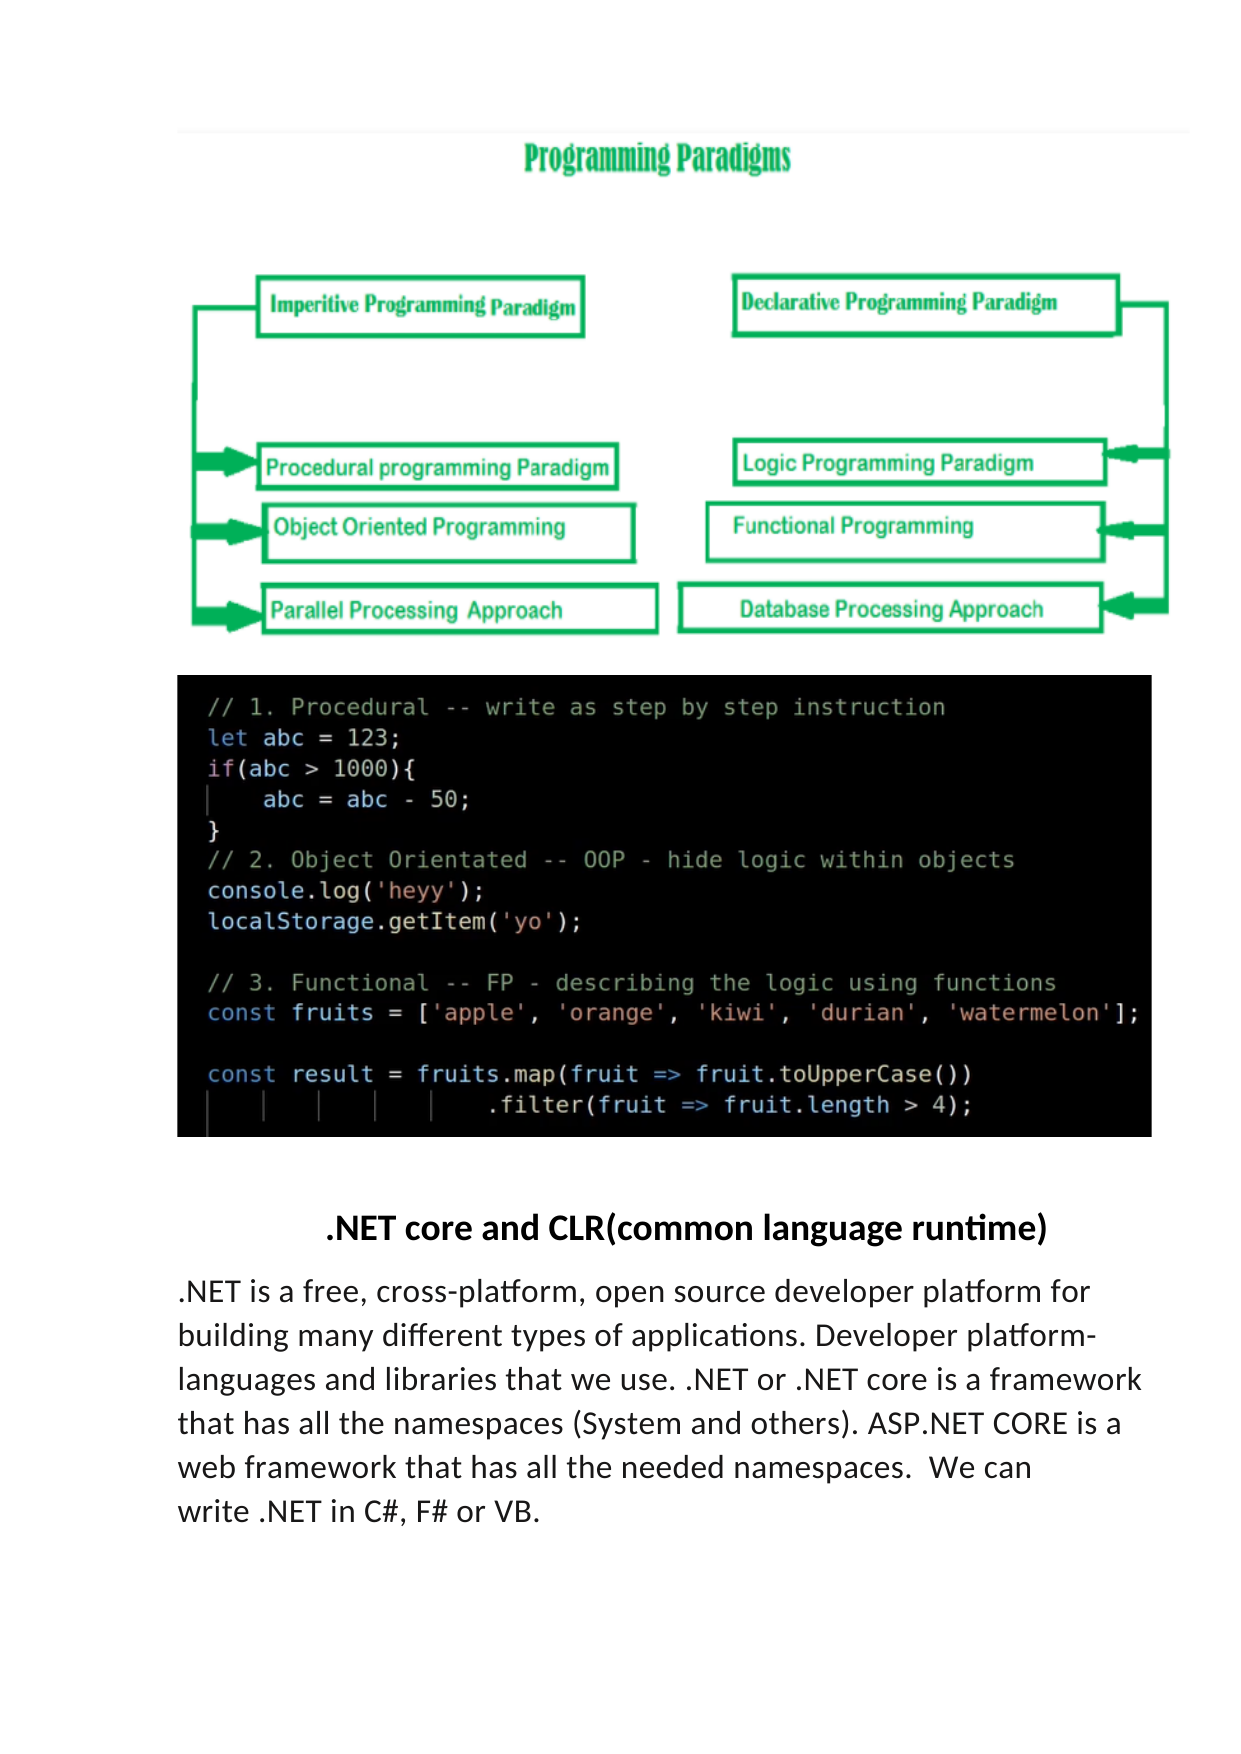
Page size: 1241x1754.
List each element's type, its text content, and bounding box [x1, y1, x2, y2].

text .NET is a free, cross-platform, open source developer platform for building many different types of applications. Developer platform- languages and libraries that we use. .NET or .NET core is a framework that has all the namespaces (System and others). ASP.NET CORE is a web framework that has all the needed namespaces. We can write .NET in C#, F# or VB. [177, 1270, 1162, 1531]
text .NET core and CLR(common language runtime) [177, 1204, 1162, 1250]
picture [177, 118, 1190, 657]
picture [177, 675, 1152, 1137]
